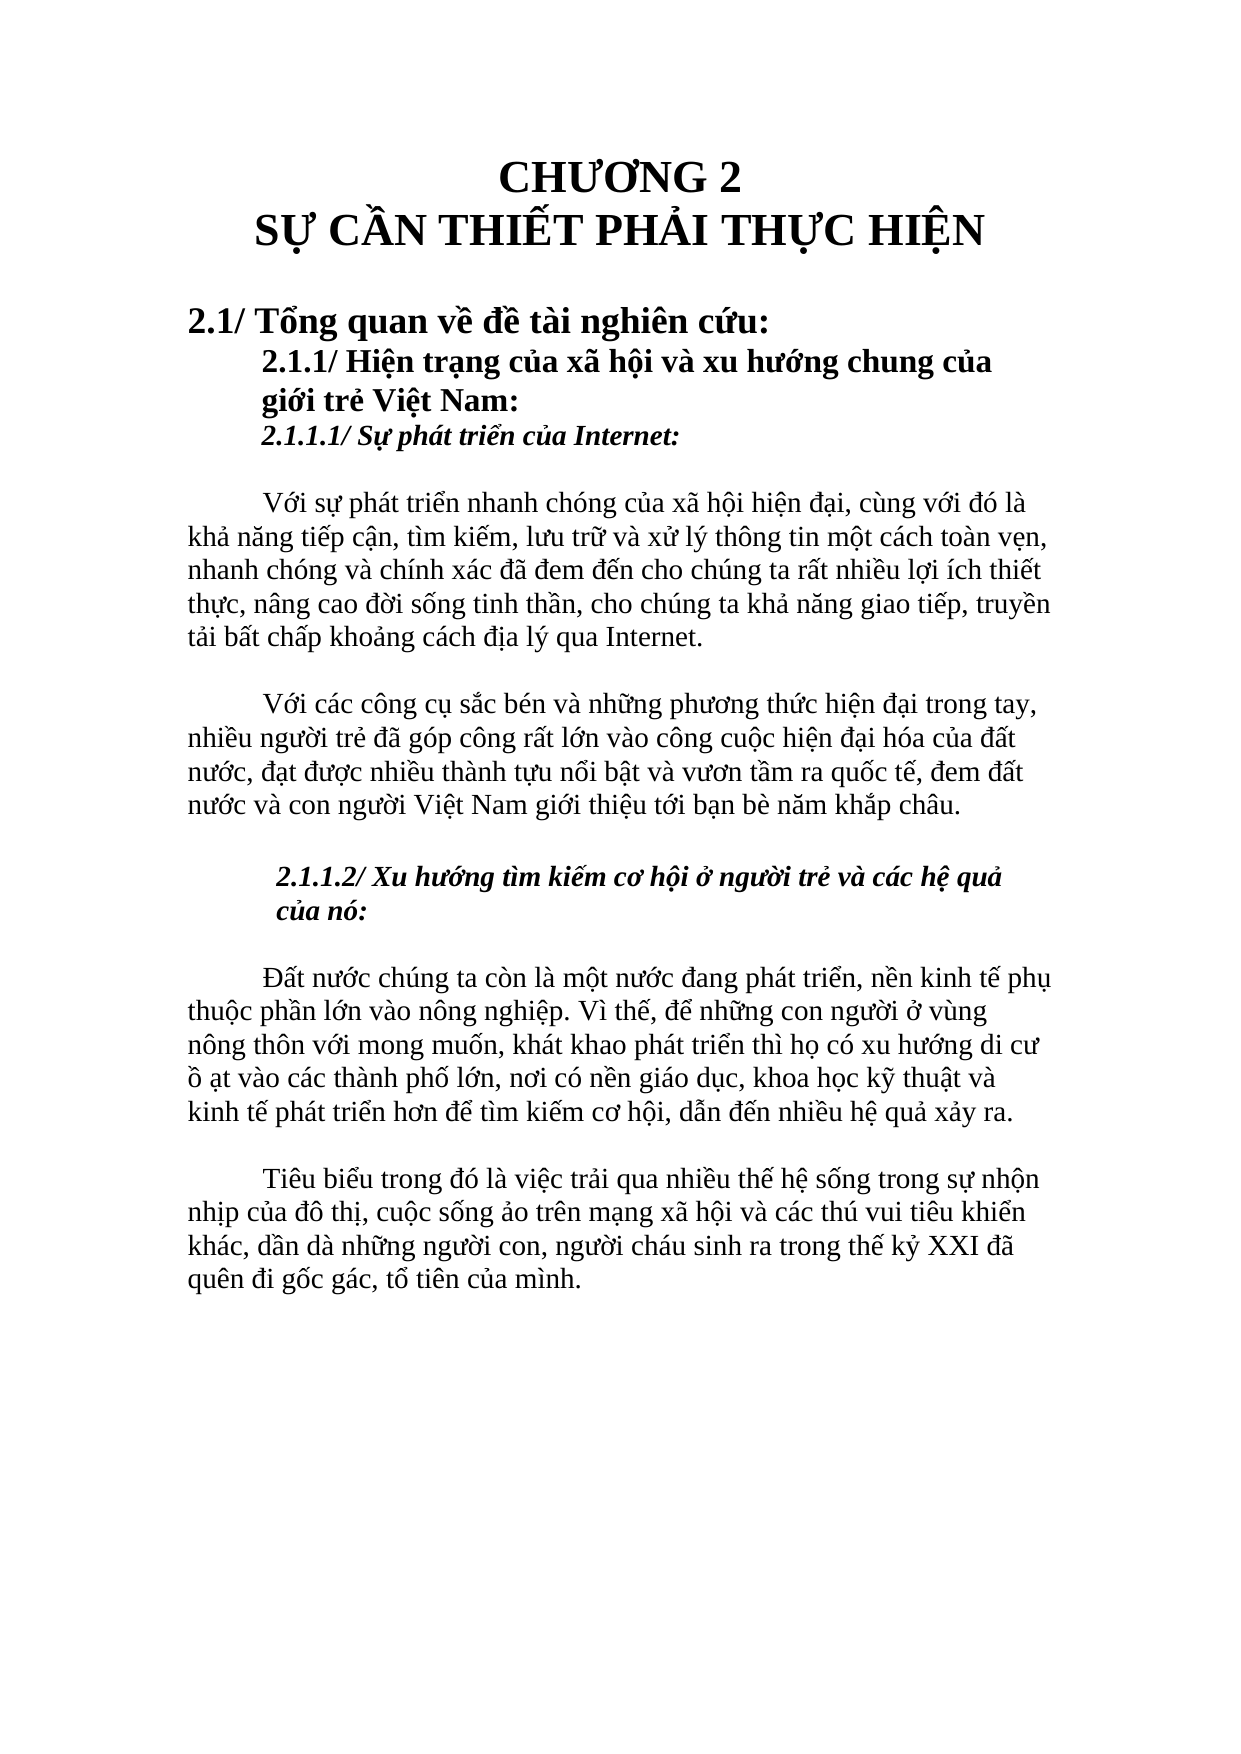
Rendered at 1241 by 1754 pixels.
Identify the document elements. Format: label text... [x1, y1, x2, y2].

text 2.1.1/ Hiện trạng của xã hội và xu hướng chung của giới trẻ Việt Nam: [261, 342, 1053, 418]
text 2.1.1.1/ Sự phát triển của Internet: [187, 418, 1053, 452]
text 2.1/ Tổng quan về đề tài nghiên cứu: [187, 298, 1053, 342]
text Đất nước chúng ta còn là một nước đang phát triển, nền kinh tế phụ thuộc phần lớn vào nông nghiệp. Vì thế, để những con người ở vùng nông thôn với mong muốn, khát khao phát triển thì họ có xu hướng di cư ồ ạt vào các thành phố lớn, nơi có nền giáo dục, khoa học kỹ thuật và kinh tế phát triển hơn để tìm kiếm cơ hội, dẫn đến nhiều hệ quả xảy ra. [187, 960, 1053, 1127]
text SỰ CẦN THIẾT PHẢI THỰC HIỆN [187, 203, 1053, 255]
text Với sự phát triển nhanh chóng của xã hội hiện đại, cùng với đó là khả năng tiếp cận, tìm kiếm, lưu trữ và xử lý thông tin một cách toàn vẹn, nhanh chóng và chính xác đã đem đến cho chúng ta rất nhiều lợi ích thiết thực, nâng cao đời sống tinh thần, cho chúng ta khả năng giao tiếp, truyền tải bất chấp khoảng cách địa lý qua Internet. [187, 485, 1053, 653]
text 2.1.1.2/ Xu hướng tìm kiếm cơ hội ở người trẻ và các hệ quả của nó: [276, 859, 1053, 926]
text Với các công cụ sắc bén và những phương thức hiện đại trong tay, nhiều người trẻ đã góp công rất lớn vào công cuộc hiện đại hóa của đất nước, đạt được nhiều thành tựu nổi bật và vươn tầm ra quốc tế, đem đất nước và con người Việt Nam giới thiệu tới bạn bè năm khắp châu. [187, 687, 1053, 821]
text CHƯƠNG 2 [187, 150, 1053, 203]
text Tiêu biểu trong đó là việc trải qua nhiều thế hệ sống trong sự nhộn nhịp của đô thị, cuộc sống ảo trên mạng xã hội và các thú vui tiêu khiển khác, dần dà những người con, người cháu sinh ra trong thế kỷ XXI đã quên đi gốc gác, tổ tiên của mình. [187, 1161, 1053, 1295]
